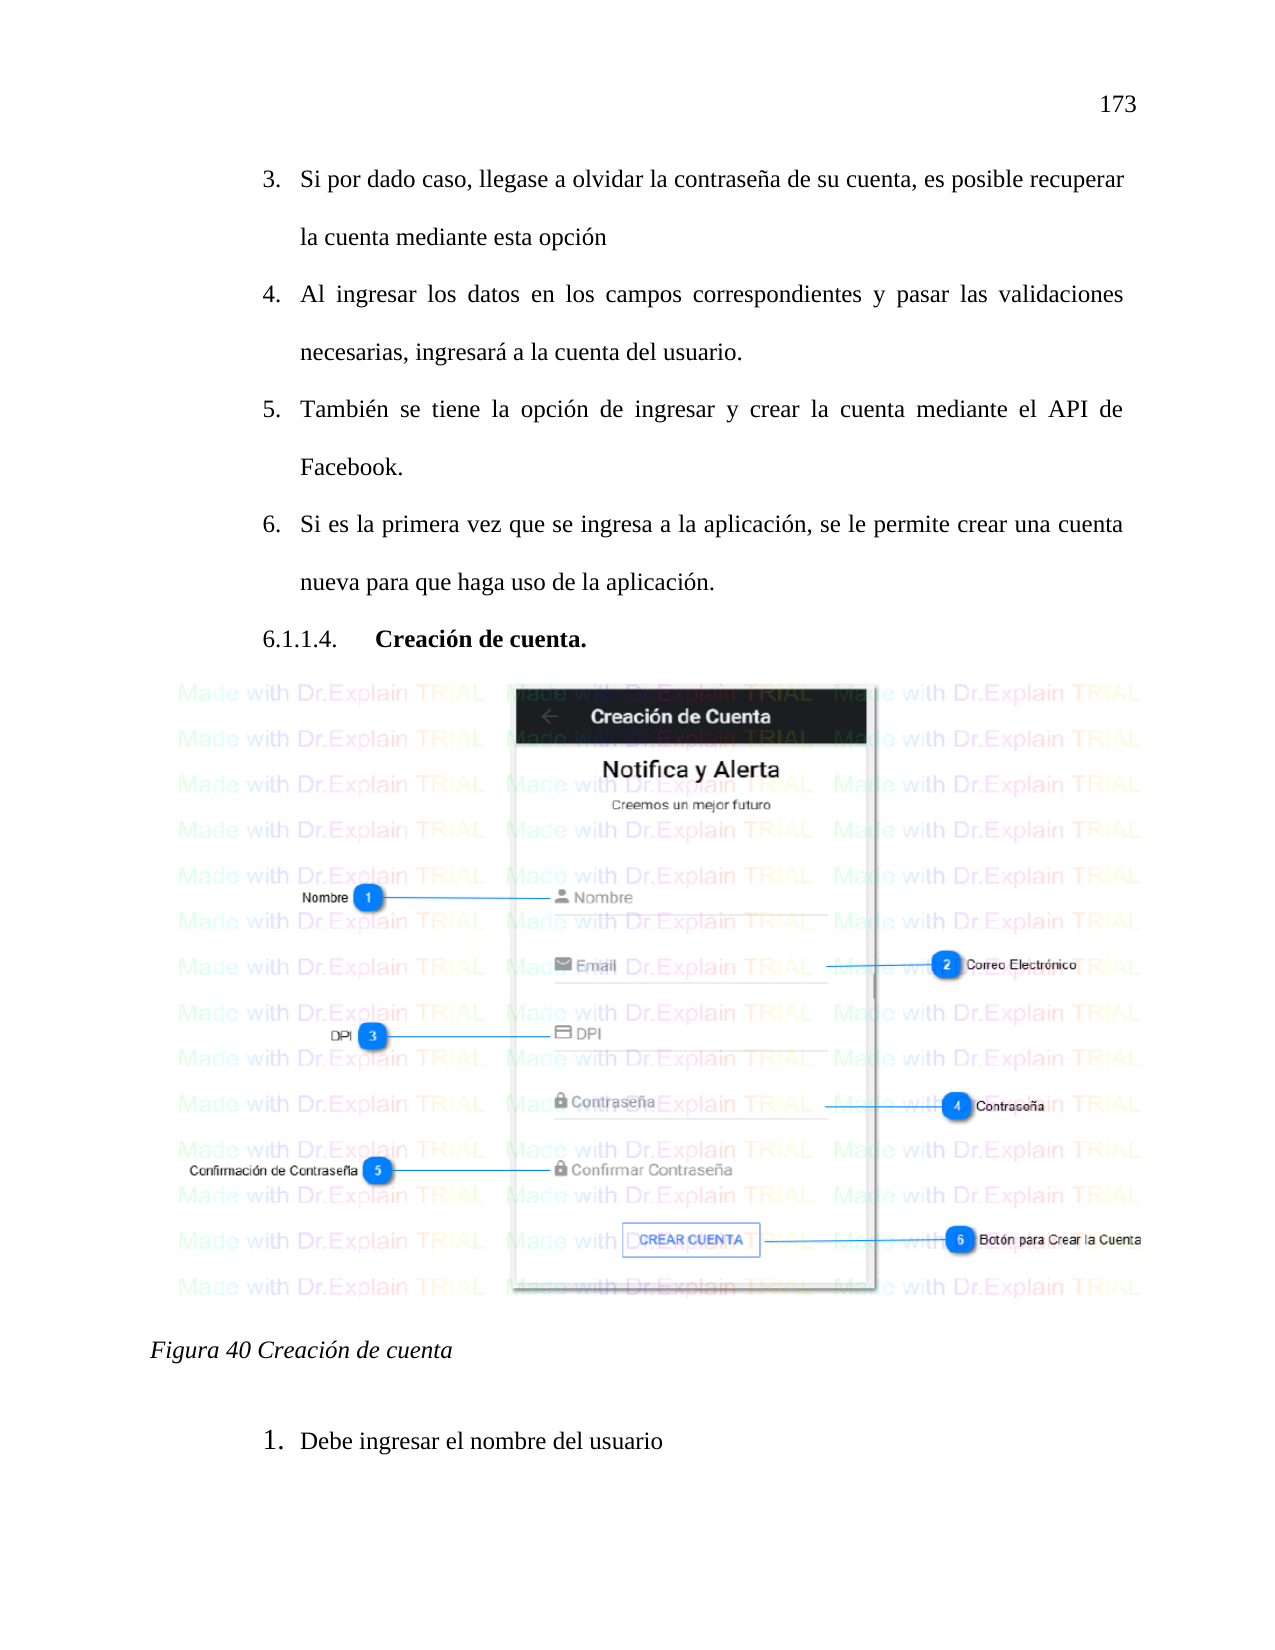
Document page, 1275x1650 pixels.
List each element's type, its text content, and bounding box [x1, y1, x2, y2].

subtitle Creación de cuenta. [262, 624, 1125, 653]
list Si por dado caso, llegase a olvidar la contraseña de su cuenta, es posible recuperar la cuenta mediante esta opción [262, 164, 1125, 251]
picture [179, 681, 1155, 1307]
list Al ingresar los datos en los campos correspondientes y pasar las validaciones necesarias, ingresará a la cuenta del usuario. [262, 279, 1125, 366]
list Debe ingresar el nombre del usuario [262, 1422, 1125, 1455]
list Si es la primera vez que se ingresa a la aplicación, se le permite crear una cuenta nueva para que haga uso de la aplicación. [262, 509, 1125, 596]
list También se tiene la opción de ingresar y crear la cuenta mediante el API de Facebook. [262, 394, 1125, 481]
